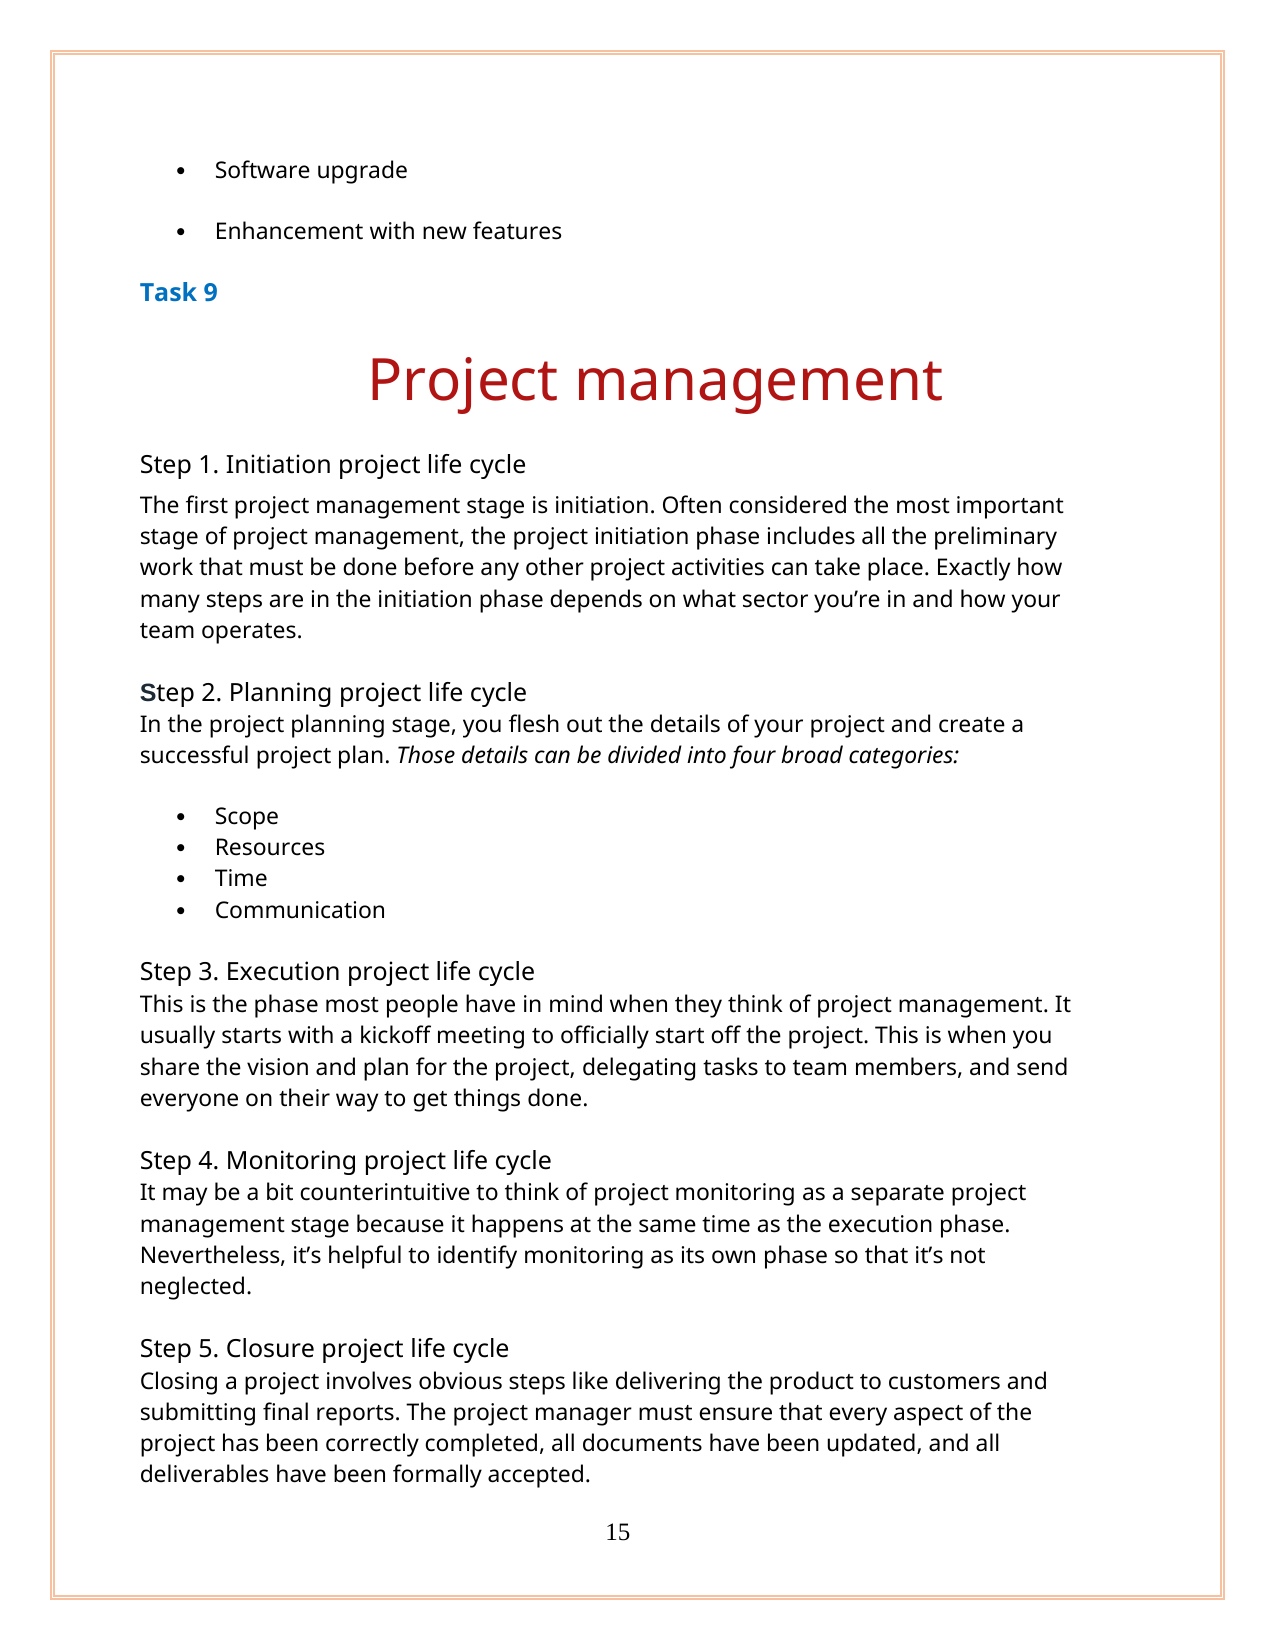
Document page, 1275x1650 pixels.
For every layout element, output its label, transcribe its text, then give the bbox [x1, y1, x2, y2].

subtitle Step 1. Initiation project life cycle [139, 447, 1096, 481]
list Scope [177, 800, 1096, 831]
list Time [177, 862, 1096, 894]
text Task 9 [139, 275, 1096, 309]
subtitle Step 5. Closure project life cycle [139, 1331, 1096, 1364]
subtitle Step 4. Monitoring project life cycle [139, 1142, 1096, 1176]
text This is the phase most people have in mind when they think of project management. It usually starts with a kickoff meeting to officially start off the project. This is when you share the vision and plan for the project, delegating tasks to team members, and send everyone on their way to get things done. [139, 988, 1096, 1113]
text The first project management stage is initiation. Often considered the most important stage of project management, the project initiation phase includes all the preliminary work that must be done before any other project activities can take place. Exactly how many steps are in the initiation phase depends on what sector you’re in and how your team operates. [139, 489, 1096, 645]
text Project management [214, 338, 1096, 418]
list Software upgrade [177, 154, 1096, 185]
subtitle Step 2. Planning project life cycle [139, 674, 1096, 708]
subtitle Step 3. Execution project life cycle [139, 954, 1096, 988]
text In the project planning stage, you flesh out the details of your project and create a successful project plan. Those details can be divided into four broad categories: [139, 708, 1096, 771]
list Resources [177, 831, 1096, 862]
list Enhancement with new features [177, 214, 1096, 246]
text Closing a project involves obvious steps like delivering the product to customers and submitting final reports. The project manager must ensure that every aspect of the project has been correctly completed, all documents have been updated, and all deliverables have been formally accepted. [139, 1364, 1096, 1489]
text It may be a bit counterintuitive to think of project monitoring as a separate project management stage because it happens at the same time as the execution phase. Nevertheless, it’s helpful to identify monitoring as its own phase so that it’s not neglected. [139, 1176, 1096, 1301]
list Communication [177, 894, 1096, 925]
